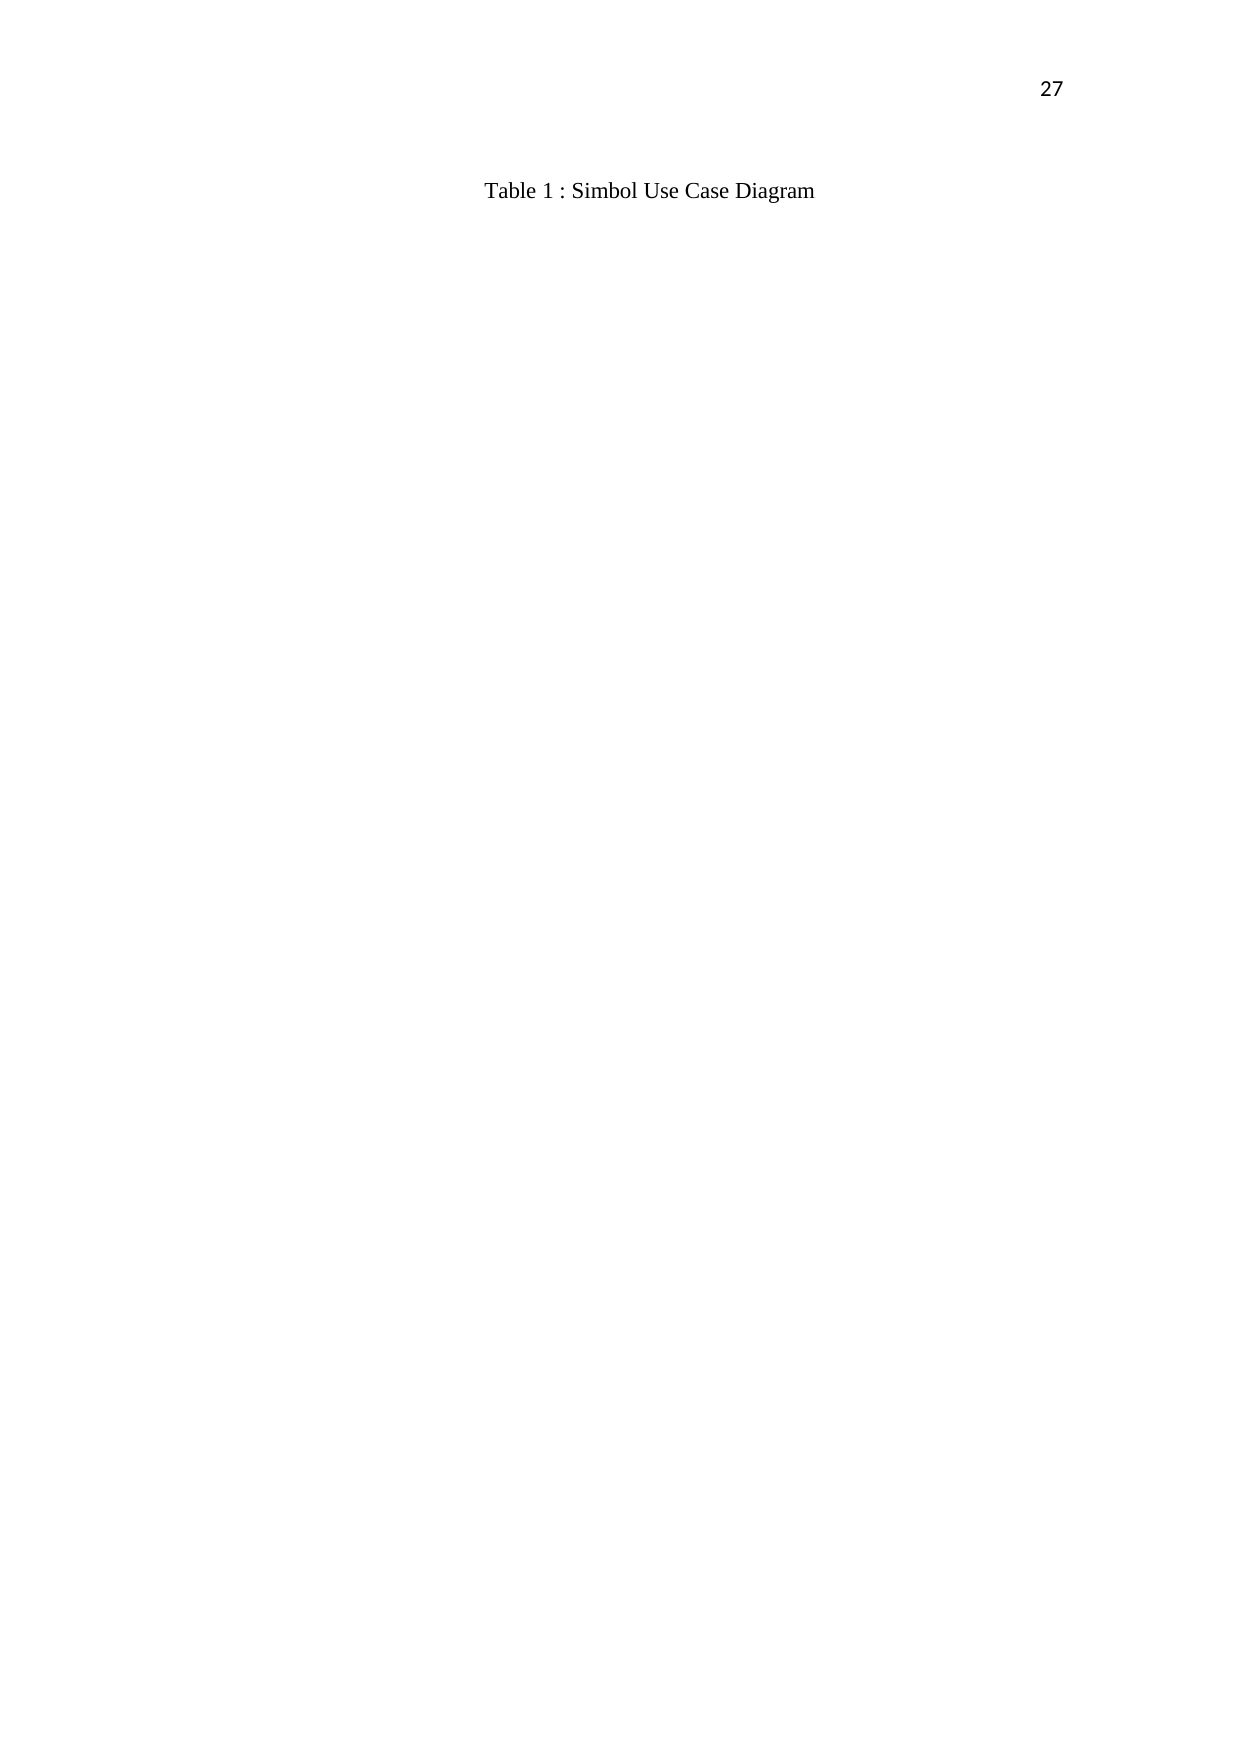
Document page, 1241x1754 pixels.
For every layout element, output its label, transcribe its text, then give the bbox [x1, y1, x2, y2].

text Table 1 : Simbol Use Case Diagram [236, 177, 1063, 203]
